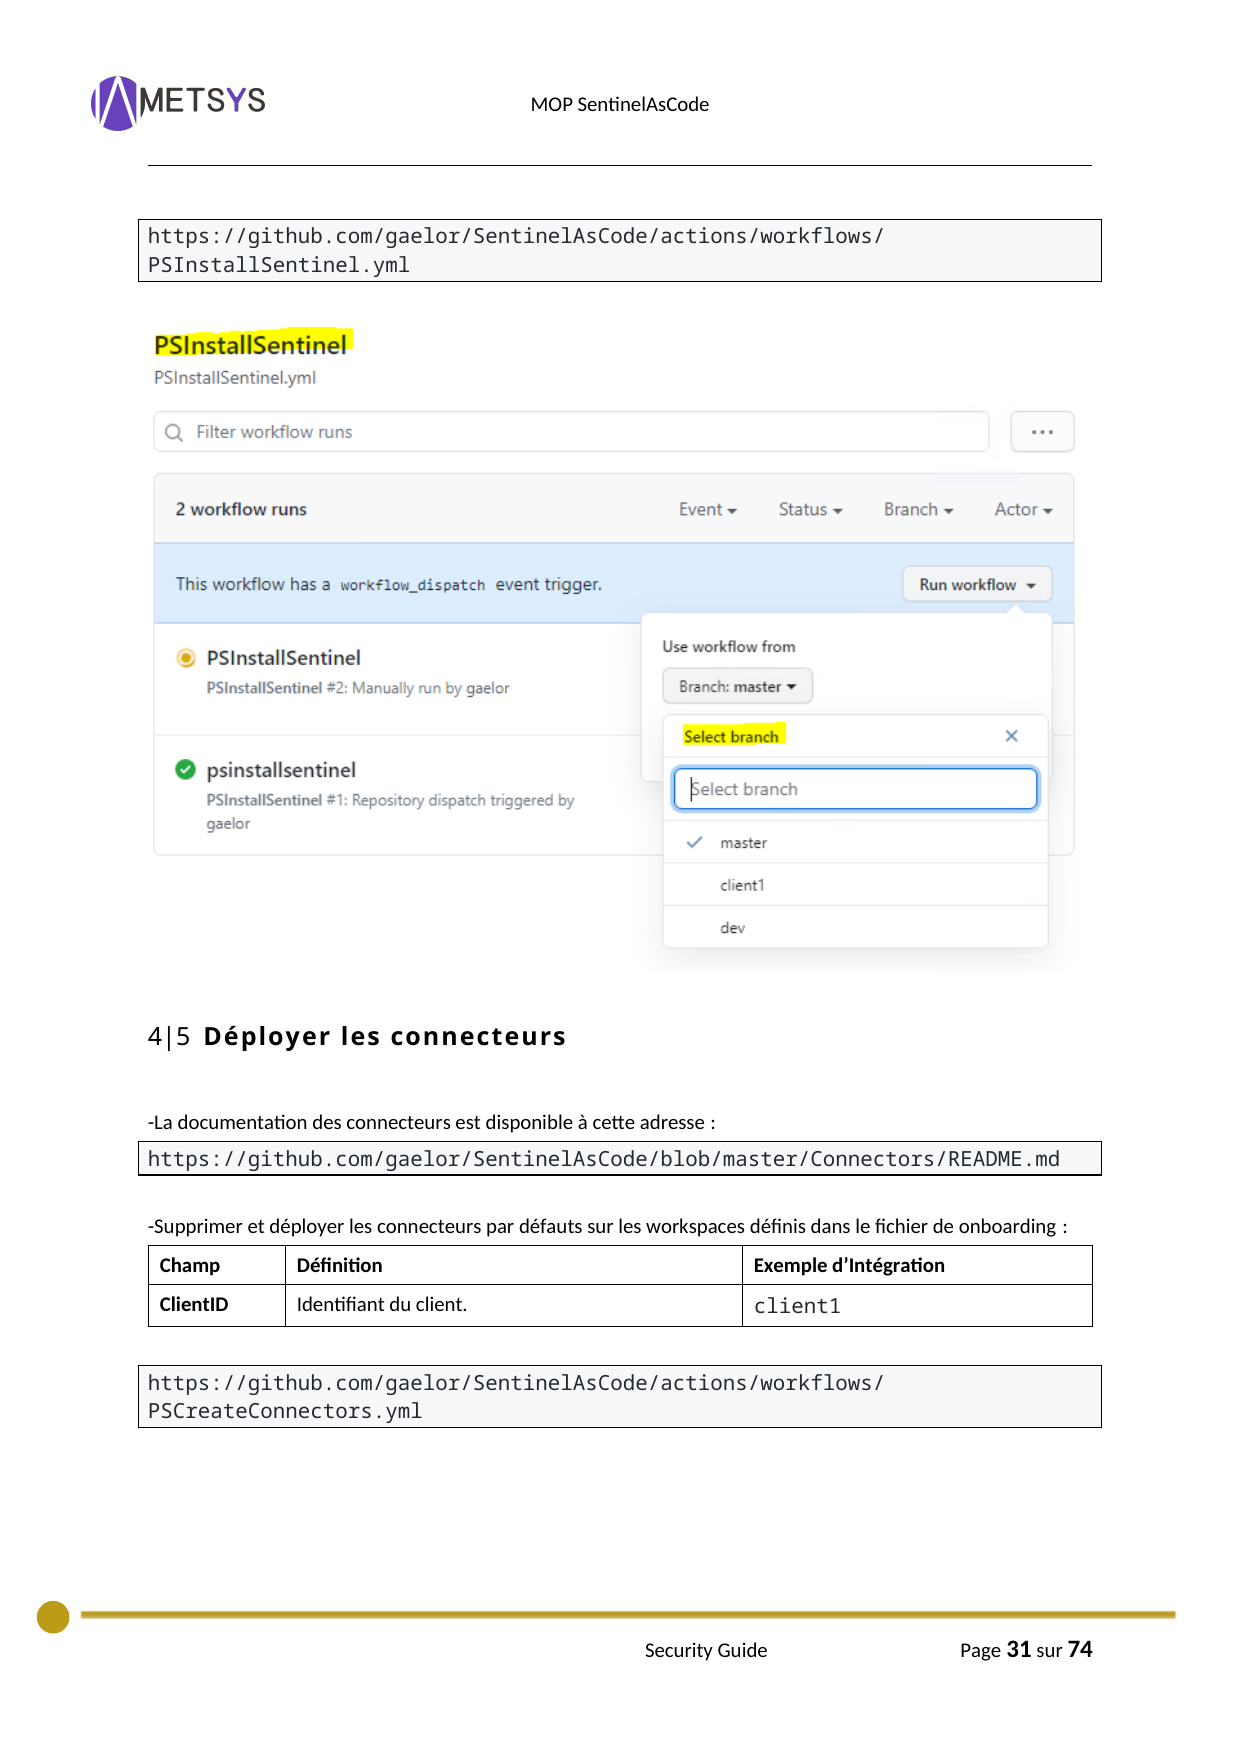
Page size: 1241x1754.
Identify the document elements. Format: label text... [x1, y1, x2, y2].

subtitle Déployer les connecteurs [148, 1018, 1092, 1052]
text https://github.com/gaelor/SentinelAsCode/actions/workflows/PSInstallSentinel.yml [139, 220, 1101, 281]
text https://github.com/gaelor/SentinelAsCode/blob/master/Connectors/README.md [139, 1142, 1101, 1174]
table_header Définition [286, 1246, 742, 1284]
text -La documentation des connecteurs est disponible à cette adresse : [148, 1109, 1092, 1134]
table_header Champ [149, 1246, 285, 1284]
table_cell Identifiant du client. [286, 1285, 742, 1326]
picture [79, 1600, 1179, 1627]
table_header Exemple d’Intégration [743, 1246, 1092, 1284]
text https://github.com/gaelor/SentinelAsCode/actions/workflows/PSCreateConnectors.yml [139, 1366, 1101, 1427]
table_cell client1 [743, 1285, 1092, 1326]
text -Supprimer et déployer les connecteurs par défauts sur les workspaces définis dans le fichier de onboarding : [148, 1213, 1092, 1239]
table_cell ClientID [149, 1285, 285, 1326]
picture [147, 322, 1093, 972]
